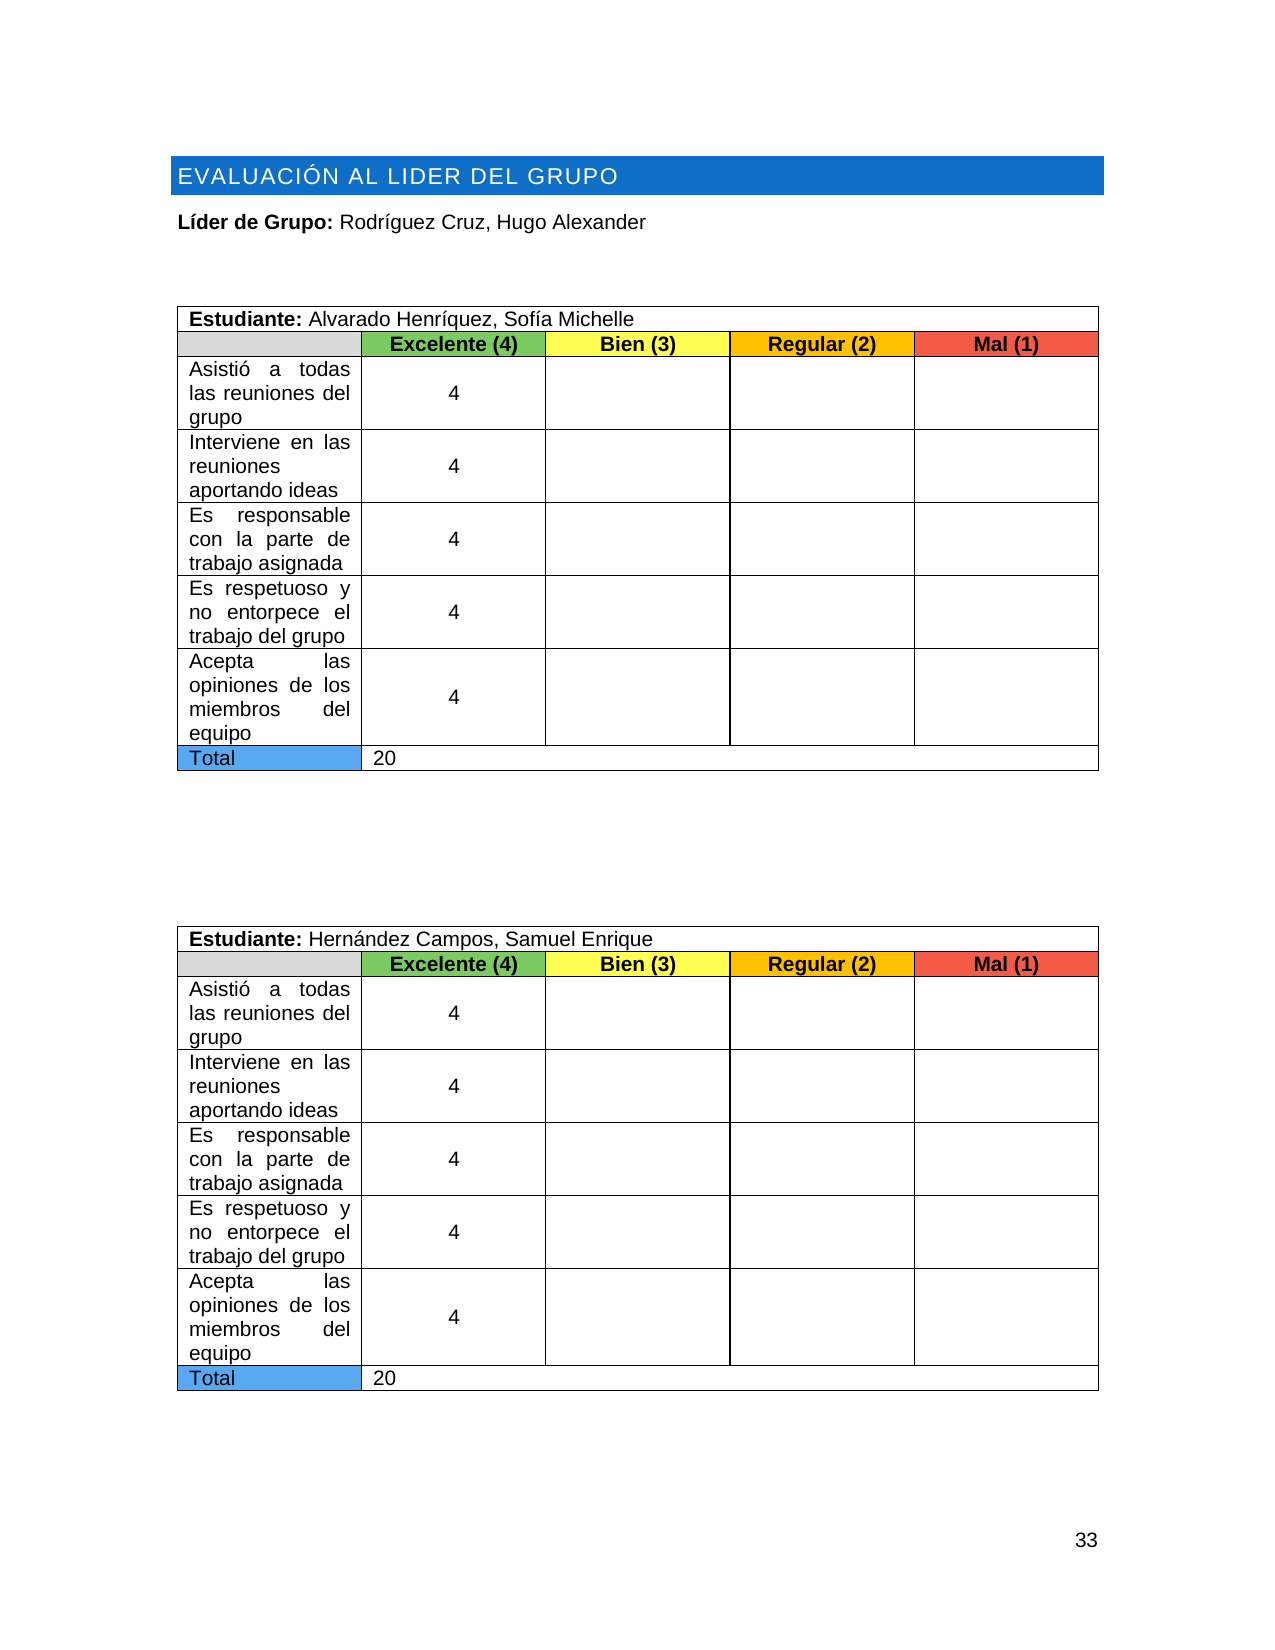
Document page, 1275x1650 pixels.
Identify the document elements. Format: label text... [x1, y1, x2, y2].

table_cell [915, 576, 1098, 648]
table_cell [546, 576, 729, 648]
table_cell [546, 357, 729, 429]
table_cell [546, 649, 729, 745]
table_cell [731, 503, 914, 575]
table_cell [546, 1123, 729, 1195]
table_cell Excelente (4) [362, 952, 545, 976]
table_cell Es responsable con la parte de trabajo asignada [178, 1123, 361, 1195]
table_cell [546, 503, 729, 575]
table_cell [731, 1269, 914, 1365]
table_cell [731, 576, 914, 648]
table_cell [731, 357, 914, 429]
table_cell 4 [362, 503, 545, 575]
table_cell 20 [362, 746, 1098, 770]
table_cell Interviene en las reuniones aportando ideas [178, 430, 361, 502]
table_cell [915, 649, 1098, 745]
table_cell [731, 1123, 914, 1195]
table_cell 20 [362, 1366, 1098, 1390]
table_cell Es responsable con la parte de trabajo asignada [178, 503, 361, 575]
table_cell 4 [362, 1123, 545, 1195]
table_cell [178, 952, 361, 976]
table_cell [915, 1050, 1098, 1122]
table_cell 4 [362, 977, 545, 1049]
table_cell [915, 977, 1098, 1049]
table_cell [915, 1123, 1098, 1195]
table_cell Regular (2) [731, 952, 914, 976]
subtitle EVALUACIÓN AL LIDER DEL GRUPO [177, 163, 1098, 189]
table_cell [731, 977, 914, 1049]
table_cell Total [178, 746, 361, 770]
table_cell Excelente (4) [362, 332, 545, 356]
table_cell [546, 1050, 729, 1122]
table_cell Bien (3) [546, 952, 729, 976]
table_cell [915, 430, 1098, 502]
table_cell [915, 357, 1098, 429]
table_header Estudiante: Alvarado Henríquez, Sofía Michelle [178, 307, 1098, 331]
table_cell Asistió a todas las reuniones del grupo [178, 977, 361, 1049]
table_cell Es respetuoso y no entorpece el trabajo del grupo [178, 576, 361, 648]
table_cell 4 [362, 1050, 545, 1122]
table_cell [546, 430, 729, 502]
table_cell [731, 1050, 914, 1122]
table_cell Asistió a todas las reuniones del grupo [178, 357, 361, 429]
table_cell [546, 1269, 729, 1365]
table_cell Acepta las opiniones de los miembros del equipo [178, 649, 361, 745]
table_cell Bien (3) [546, 332, 729, 356]
table_cell Mal (1) [915, 332, 1098, 356]
table_cell [731, 649, 914, 745]
table_cell Total [178, 1366, 361, 1390]
table_cell Regular (2) [731, 332, 914, 356]
table_cell 4 [362, 649, 545, 745]
table_cell [178, 332, 361, 356]
text Líder de Grupo: Rodríguez Cruz, Hugo Alexander [177, 209, 1098, 233]
table_cell 4 [362, 357, 545, 429]
table_cell Acepta las opiniones de los miembros del equipo [178, 1269, 361, 1365]
table_cell [731, 1196, 914, 1268]
table_cell [915, 1196, 1098, 1268]
table_cell Interviene en las reuniones aportando ideas [178, 1050, 361, 1122]
table_cell 4 [362, 576, 545, 648]
table_cell [915, 503, 1098, 575]
table_cell Mal (1) [915, 952, 1098, 976]
table_cell Es respetuoso y no entorpece el trabajo del grupo [178, 1196, 361, 1268]
table_cell [546, 977, 729, 1049]
table_cell 4 [362, 1269, 545, 1365]
table_cell 4 [362, 430, 545, 502]
table_cell [546, 1196, 729, 1268]
table_header Estudiante: Hernández Campos, Samuel Enrique [178, 927, 1098, 951]
table_cell [731, 430, 914, 502]
table_cell [915, 1269, 1098, 1365]
table_cell 4 [362, 1196, 545, 1268]
